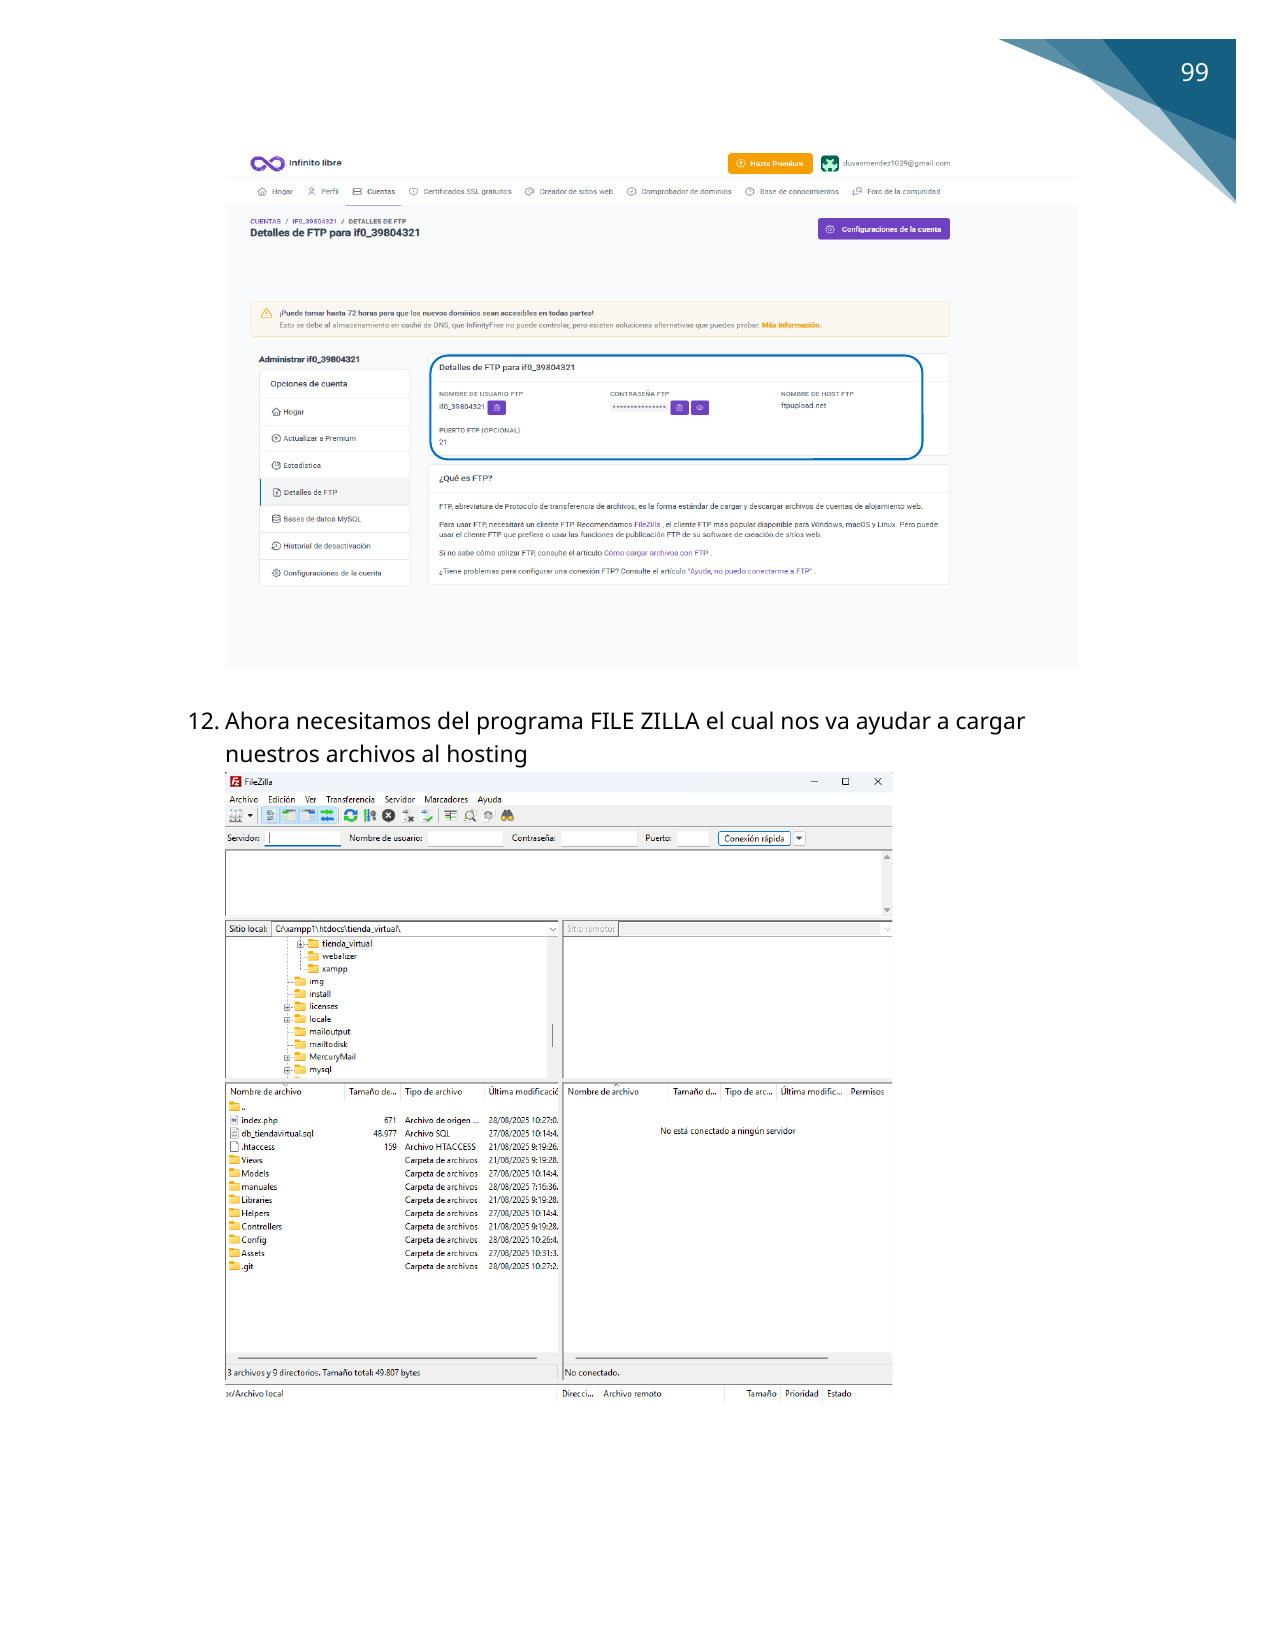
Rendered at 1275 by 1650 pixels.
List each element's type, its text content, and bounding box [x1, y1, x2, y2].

picture [225, 39, 1236, 669]
picture [225, 772, 893, 1406]
list Ahora necesitamos del programa FILE ZILLA el cual nos va ayudar a cargar nuestros archivos al hosting [187, 705, 1125, 770]
